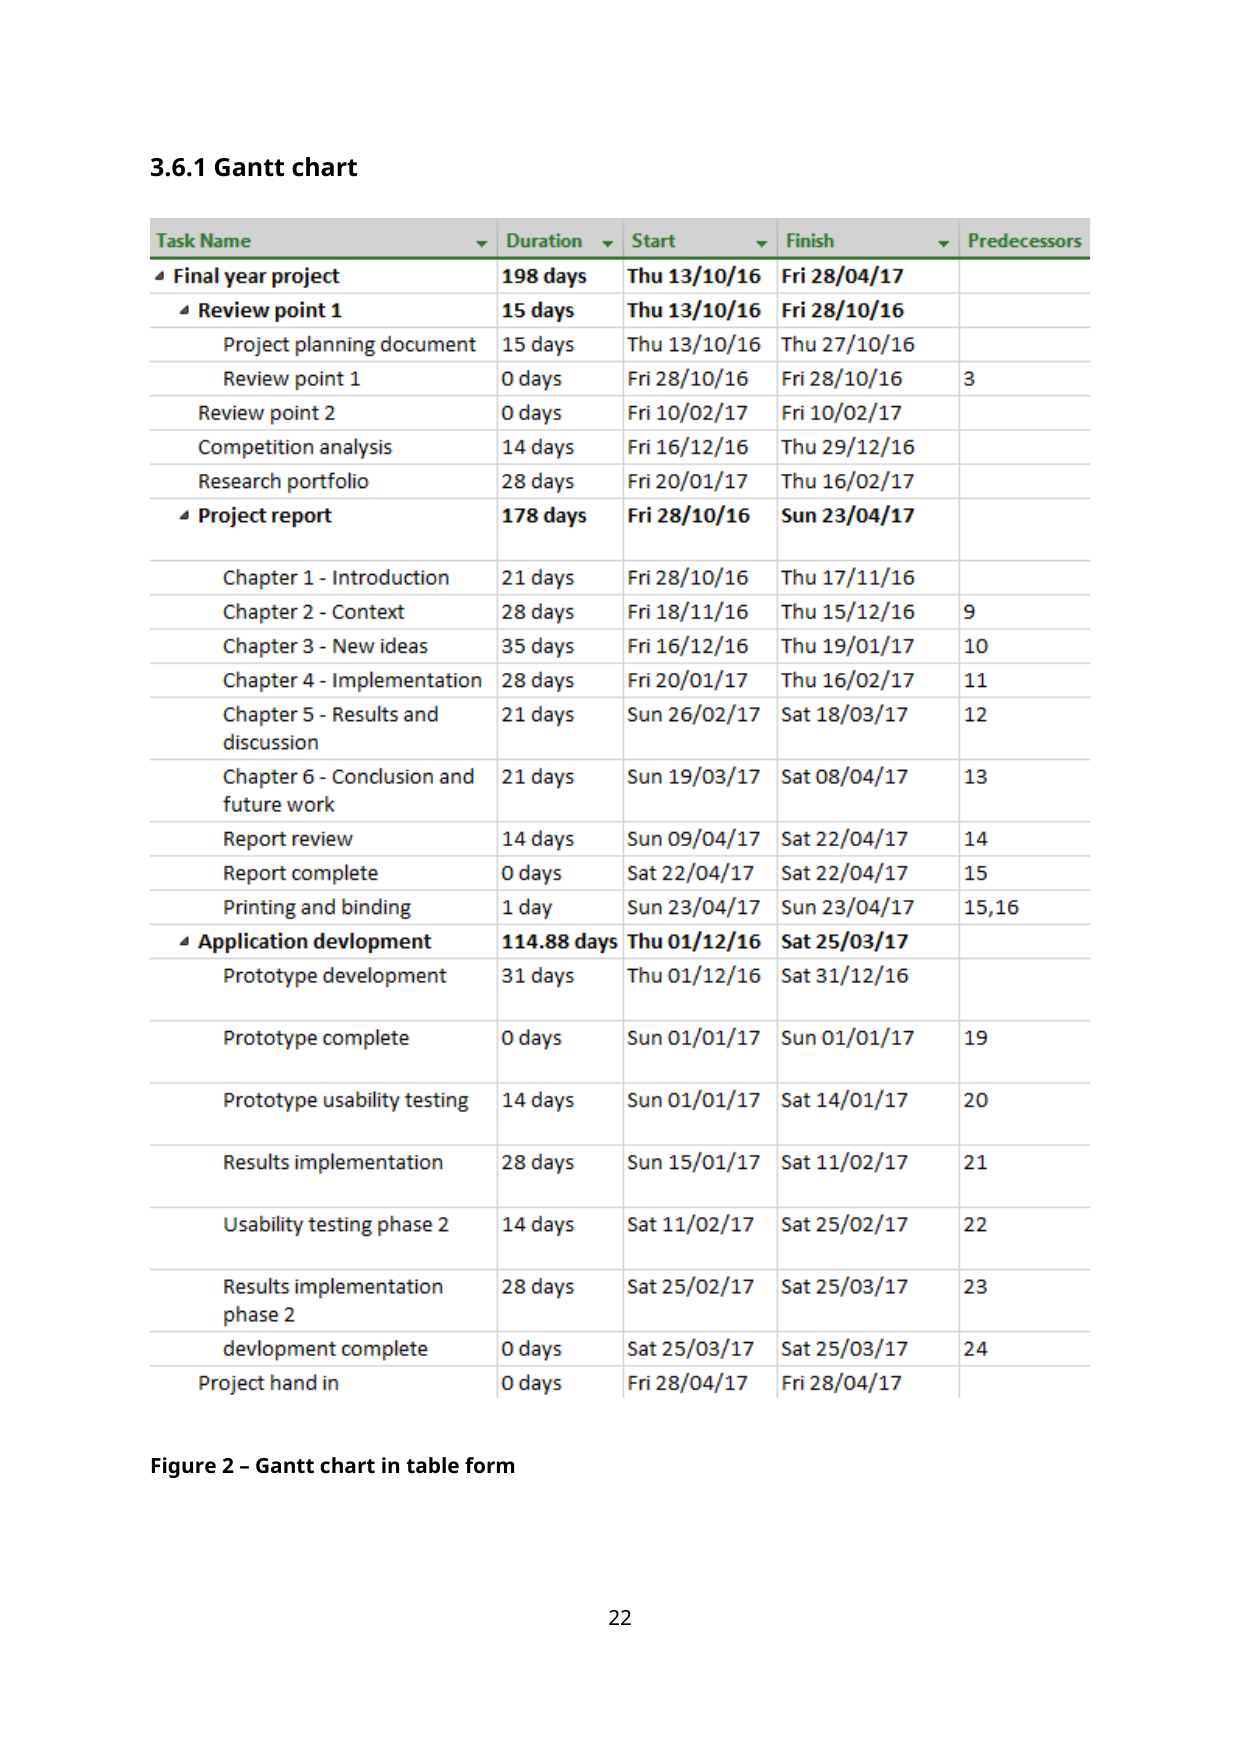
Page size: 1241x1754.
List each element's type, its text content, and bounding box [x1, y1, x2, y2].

subtitle 3.6.1 Gantt chart [150, 150, 1090, 184]
text Figure 2 – Gantt chart in table form [150, 1451, 1090, 1479]
picture [150, 218, 1091, 1398]
